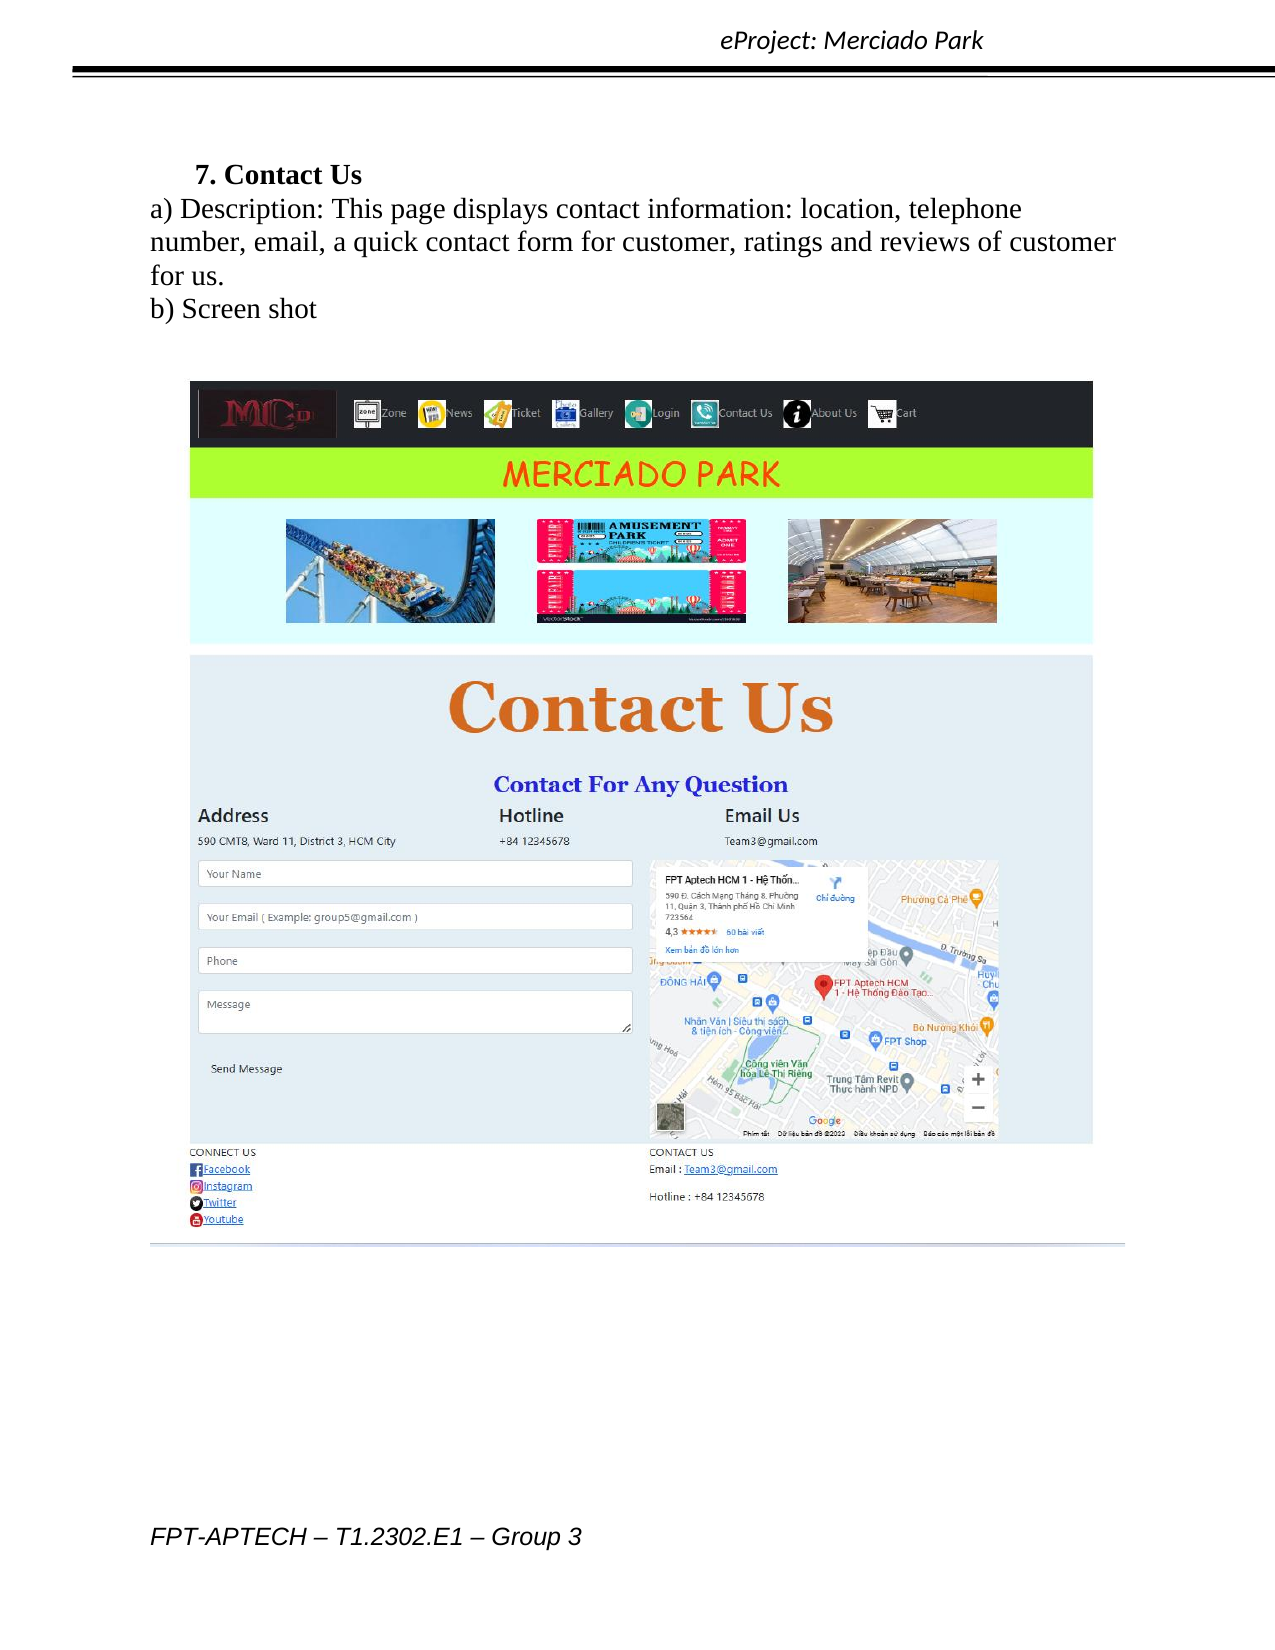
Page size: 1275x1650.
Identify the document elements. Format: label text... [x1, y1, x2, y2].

text a) Description: This page displays contact information: location, telephone number, email, a quick contact form for customer, ratings and reviews of customer for us. b) Screen shot [150, 191, 1125, 325]
subtitle 7. Contact Us [194, 157, 1125, 191]
picture [150, 371, 1125, 1247]
